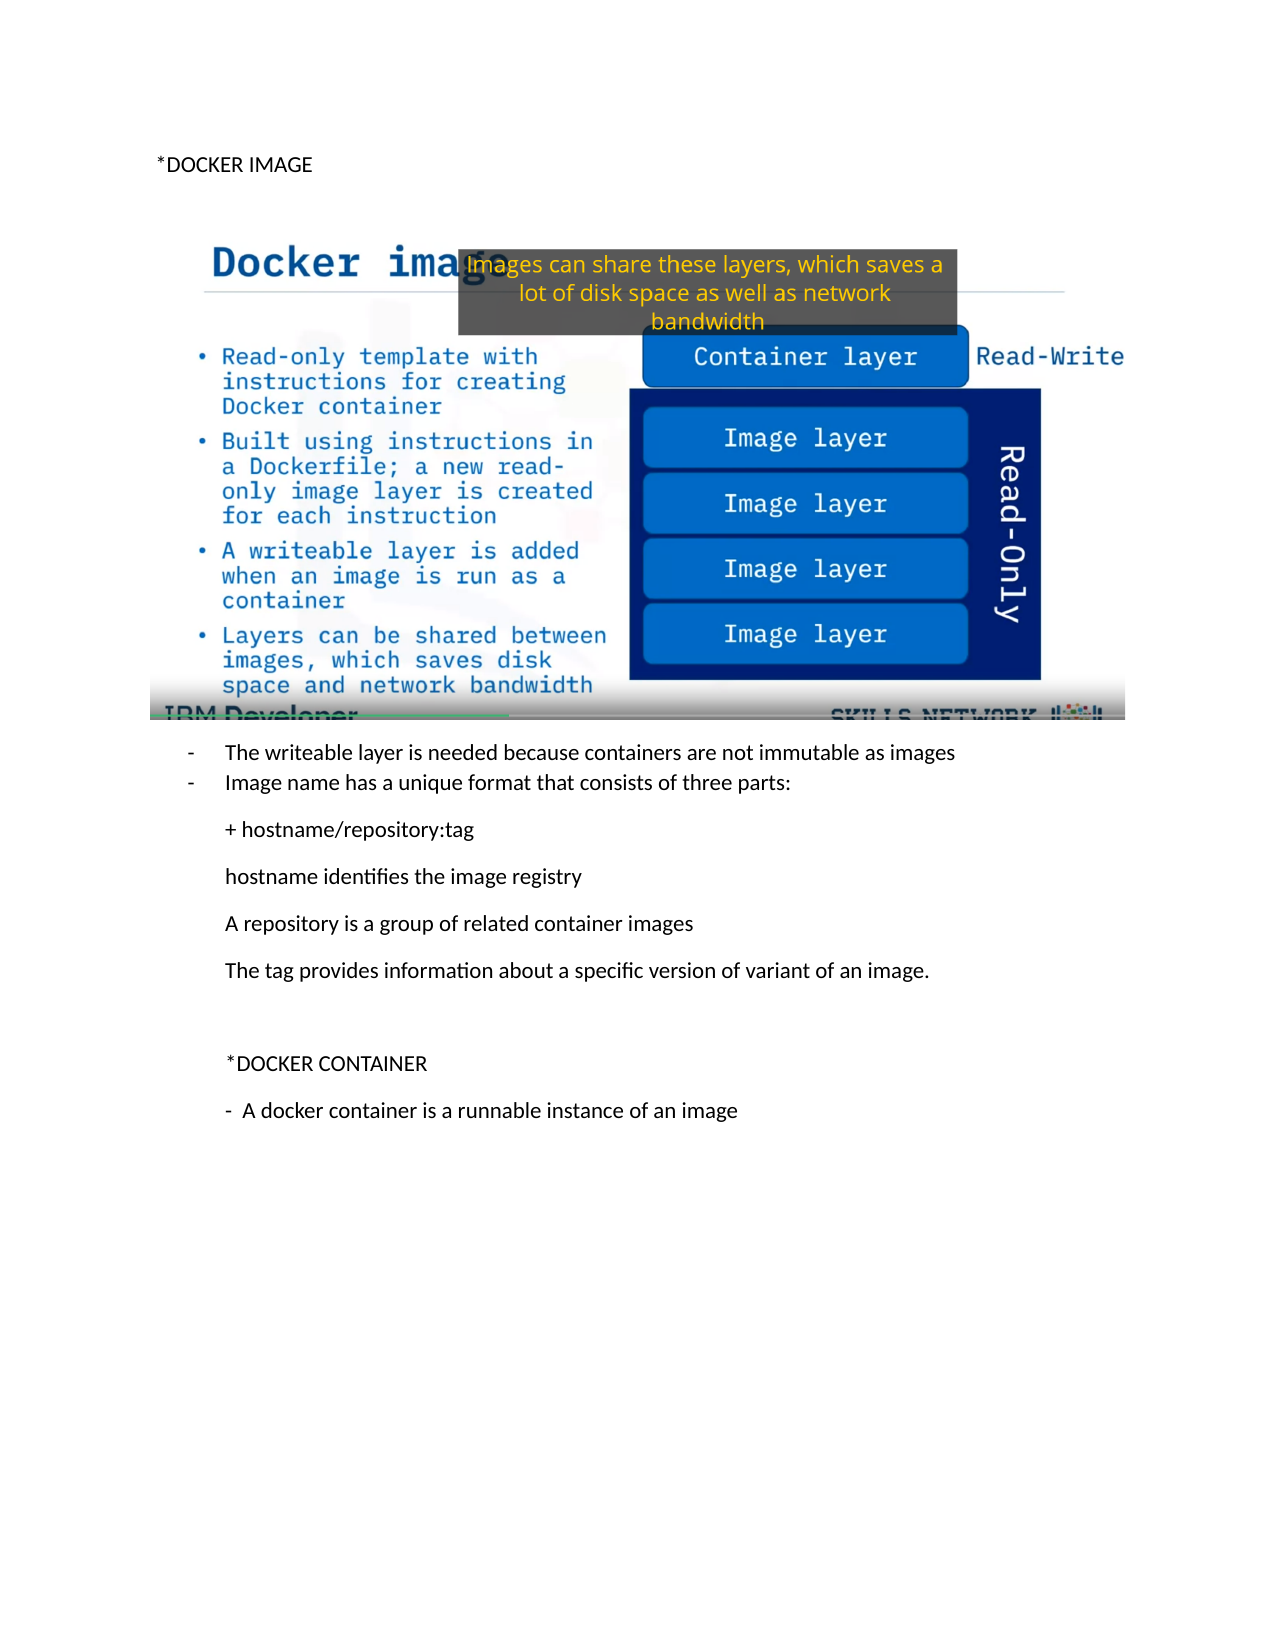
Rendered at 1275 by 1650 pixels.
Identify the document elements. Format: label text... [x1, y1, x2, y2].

list Image name has a unique format that consists of three parts: [187, 768, 1125, 796]
text - A docker container is a runnable instance of an image [225, 1096, 1125, 1124]
picture [150, 196, 1125, 720]
text *DOCKER IMAGE [150, 150, 1125, 178]
text The tag provides information about a specific version of variant of an image. [225, 956, 1125, 984]
text A repository is a group of related container images [225, 909, 1125, 937]
list The writeable layer is needed because containers are not immutable as images [187, 738, 1125, 766]
text *DOCKER CONTAINER [225, 1049, 1125, 1077]
text + hostname/repository:tag [225, 815, 1125, 843]
text hostname identifies the image registry [225, 862, 1125, 890]
